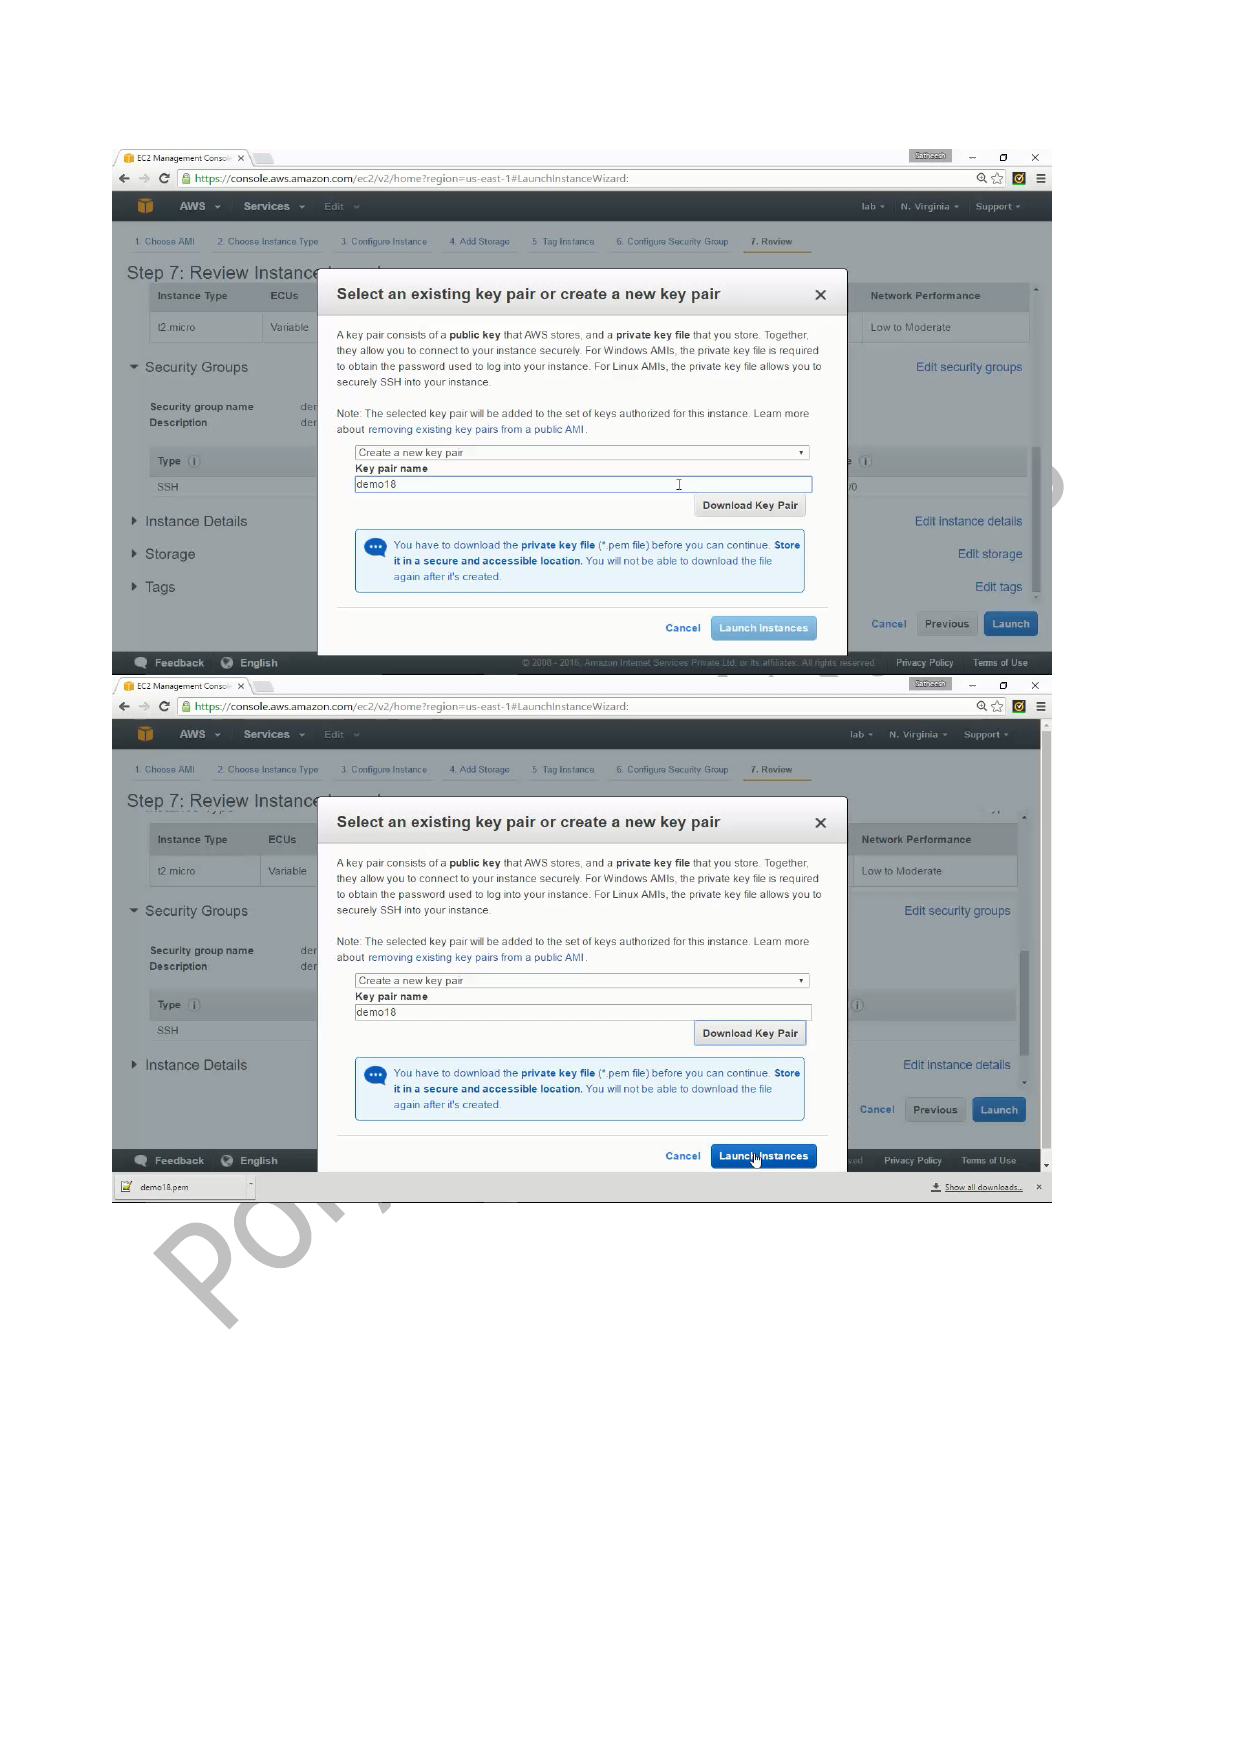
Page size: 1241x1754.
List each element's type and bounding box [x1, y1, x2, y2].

picture [112, 149, 1052, 675]
picture [112, 677, 1052, 1203]
